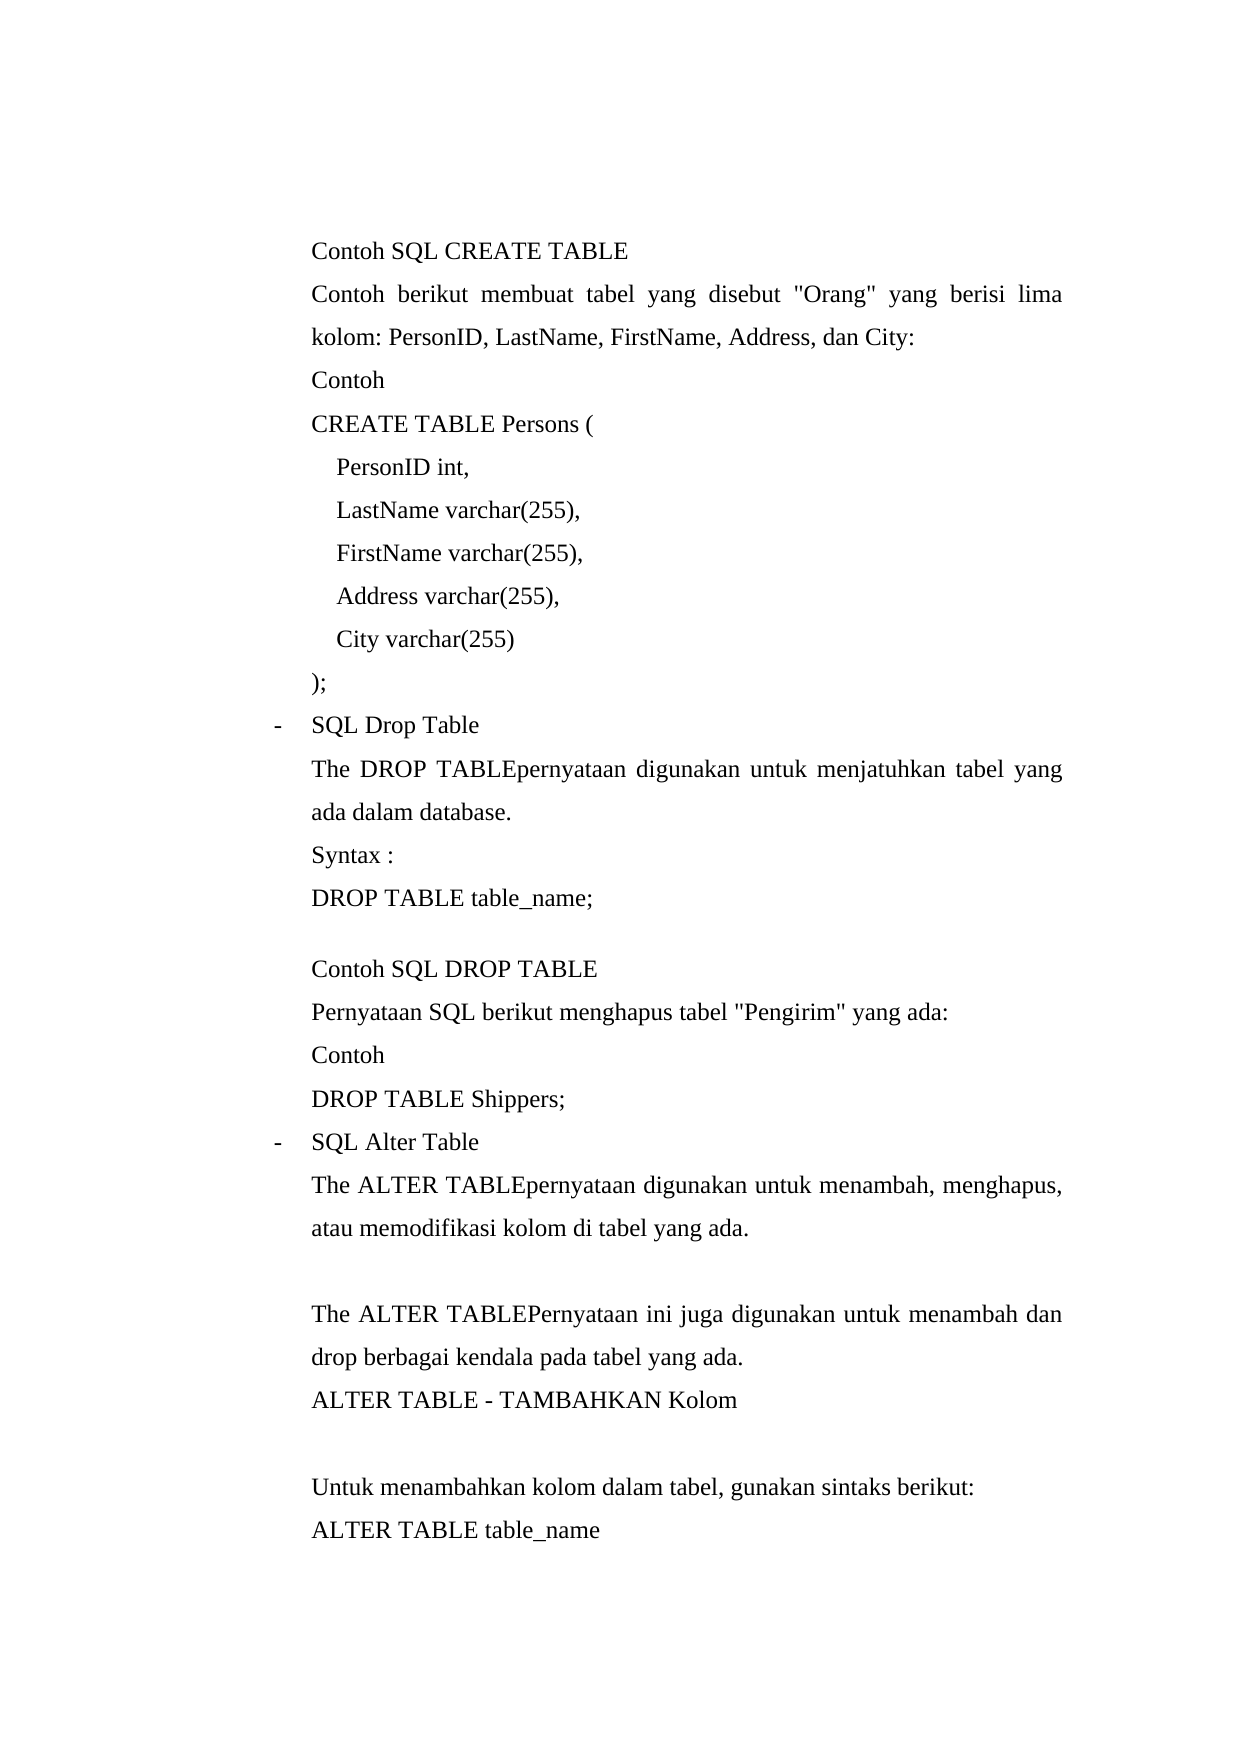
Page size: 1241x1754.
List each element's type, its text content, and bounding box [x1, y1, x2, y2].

list Address varchar(255), [311, 581, 1063, 610]
list ); [311, 667, 1063, 696]
list Contoh SQL CREATE TABLE [311, 236, 1063, 265]
list DROP TABLE table_name; [311, 883, 1063, 912]
list Contoh [311, 366, 1063, 394]
list Syntax : [311, 840, 1063, 869]
list PersonID int, [311, 452, 1063, 481]
list Contoh berikut membuat tabel yang disebut "Orang" yang berisi lima kolom: PersonID, LastName, FirstName, Address, dan City: [311, 279, 1063, 351]
list SQL Alter Table [274, 1127, 1063, 1156]
list CREATE TABLE Persons ( [311, 409, 1063, 437]
list Contoh [311, 1041, 1063, 1069]
list LastName varchar(255), [311, 495, 1063, 524]
list SQL Drop Table [274, 711, 1063, 739]
list The ALTER TABLEpernyataan digunakan untuk menambah, menghapus, atau memodifikasi kolom di tabel yang ada. [311, 1170, 1063, 1242]
list The DROP TABLEpernyataan digunakan untuk menjatuhkan tabel yang ada dalam database. [311, 754, 1063, 826]
list FirstName varchar(255), [311, 538, 1063, 567]
list City varchar(255) [311, 624, 1063, 653]
list DROP TABLE Shippers; [311, 1084, 1063, 1112]
list ALTER TABLE table_name [311, 1515, 1063, 1544]
list Contoh SQL DROP TABLE [311, 954, 1063, 983]
list The ALTER TABLEPernyataan ini juga digunakan untuk menambah dan drop berbagai kendala pada tabel yang ada. [311, 1299, 1063, 1371]
list Untuk menambahkan kolom dalam tabel, gunakan sintaks berikut: [311, 1472, 1063, 1501]
list ALTER TABLE - TAMBAHKAN Kolom [311, 1386, 1063, 1414]
list Pernyataan SQL berikut menghapus tabel "Pengirim" yang ada: [311, 997, 1063, 1026]
